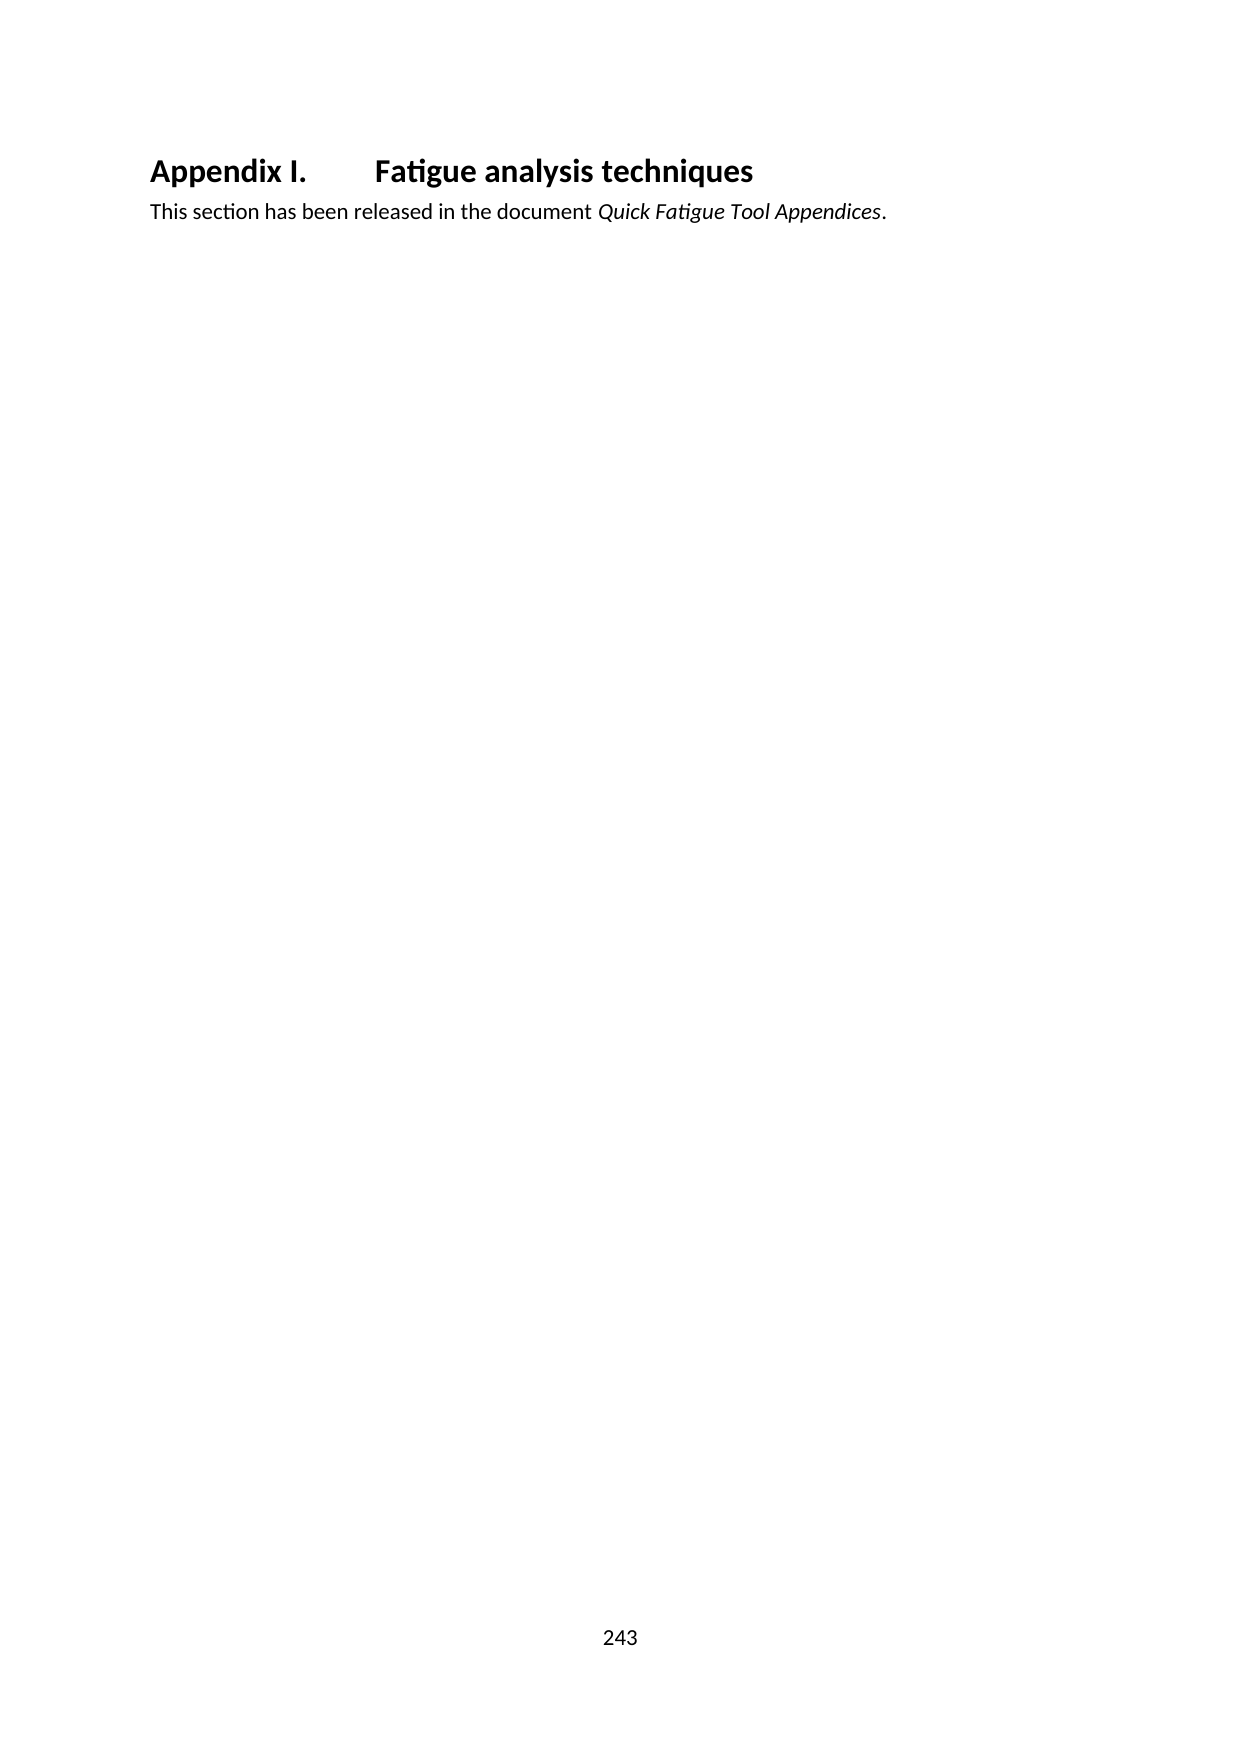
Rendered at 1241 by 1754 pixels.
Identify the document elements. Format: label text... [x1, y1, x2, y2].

text This section has been released in the document Quick Fatigue Tool Appendices. [150, 197, 1090, 225]
subtitle Appendix I. Fatigue analysis techniques [150, 150, 1090, 191]
